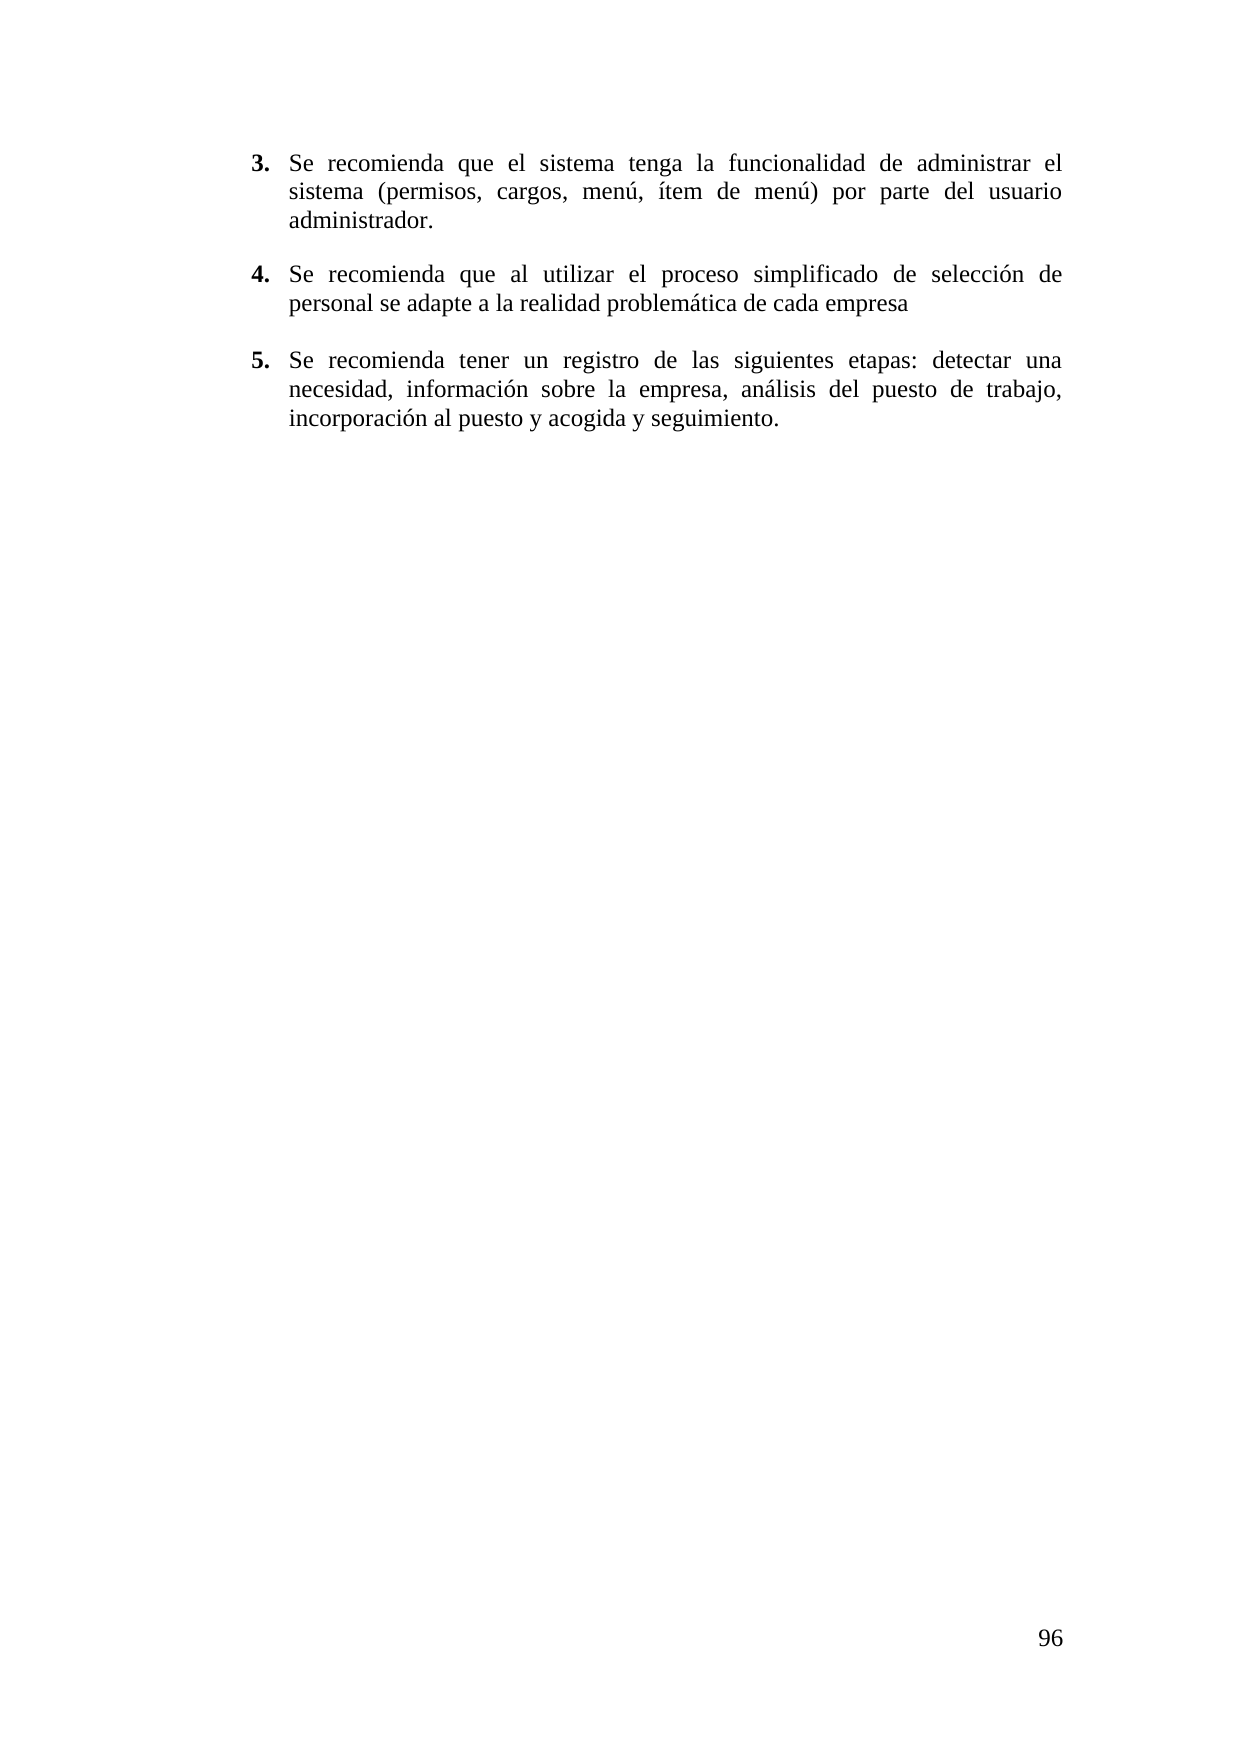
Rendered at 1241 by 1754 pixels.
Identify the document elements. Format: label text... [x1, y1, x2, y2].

list Se recomienda tener un registro de las siguientes etapas: detectar una necesidad, información sobre la empresa, análisis del puesto de trabajo, incorporación al puesto y acogida y seguimiento. [251, 345, 1063, 431]
list Se recomienda que al utilizar el proceso simplificado de selección de personal se adapte a la realidad problemática de cada empresa [251, 259, 1063, 316]
list Se recomienda que el sistema tenga la funcionalidad de administrar el sistema (permisos, cargos, menú, ítem de menú) por parte del usuario administrador. [251, 148, 1063, 234]
